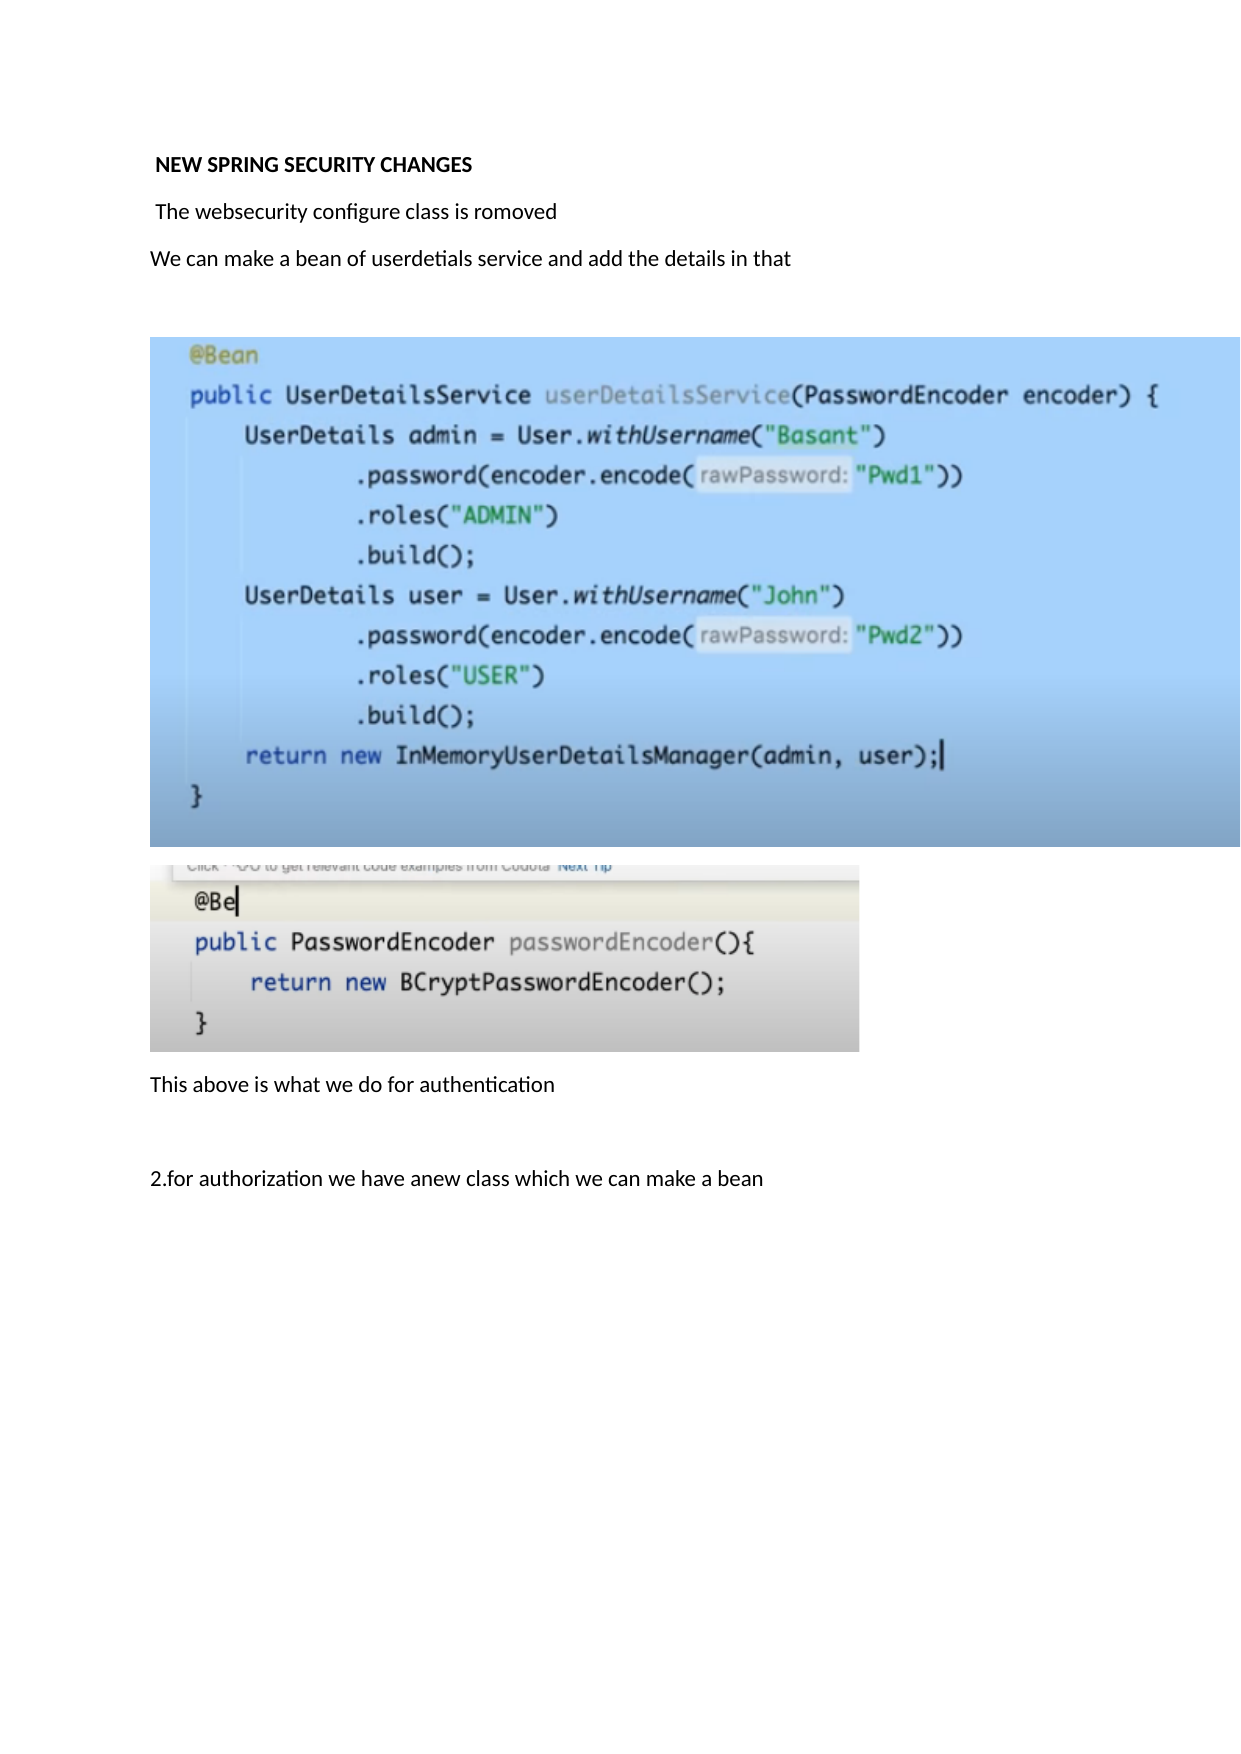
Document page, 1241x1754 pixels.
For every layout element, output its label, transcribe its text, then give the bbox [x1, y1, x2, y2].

text We can make a bean of userdetials service and add the details in that [150, 244, 1090, 272]
picture [150, 337, 1241, 847]
picture [150, 865, 860, 1052]
text The websecurity configure class is romoved [150, 197, 1090, 225]
text This above is what we do for authentication [150, 1071, 1090, 1099]
text NEW SPRING SECURITY CHANGES [150, 150, 1090, 178]
text 2.for authorization we have anew class which we can make a bean [150, 1164, 1090, 1192]
